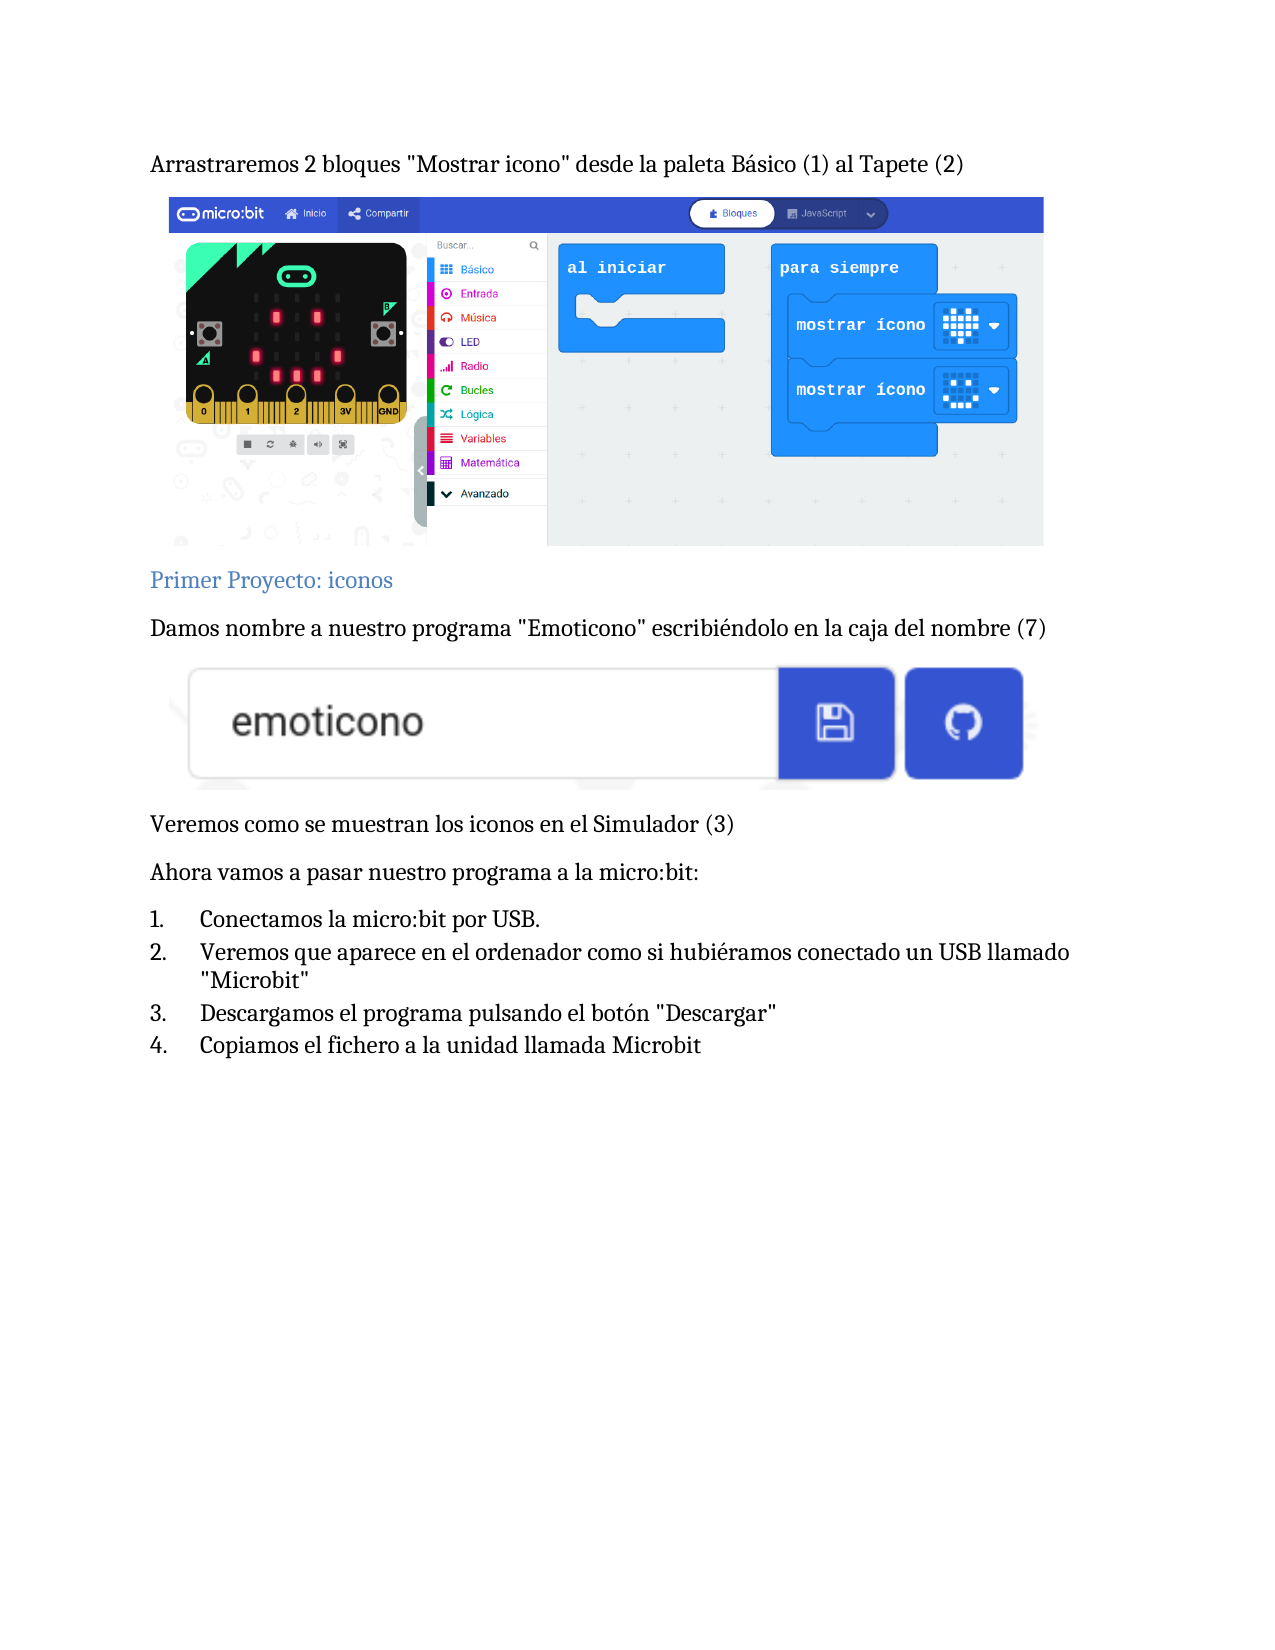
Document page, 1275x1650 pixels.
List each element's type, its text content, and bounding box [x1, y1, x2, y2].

picture [168, 661, 1044, 790]
picture [168, 197, 1044, 546]
text Primer Proyecto: iconos [150, 566, 1125, 595]
list Conectamos la micro:bit por USB. [150, 905, 1125, 934]
list Copiamos el fichero a la unidad llamada Microbit [150, 1031, 1125, 1060]
text Damos nombre a nuestro programa "Emoticono" escribiéndolo en la caja del nombre (7) [150, 613, 1125, 642]
text Arrastraremos 2 bloques "Mostrar icono" desde la paleta Básico (1) al Tapete (2) [150, 150, 1125, 179]
text Ahora vamos a pasar nuestro programa a la micro:bit: [150, 857, 1125, 886]
text Veremos como se muestran los iconos en el Simulador (3) [150, 810, 1125, 839]
list Veremos que aparece en el ordenador como si hubiéramos conectado un USB llamado "Microbit" [150, 937, 1125, 995]
list Descargamos el programa pulsando el botón "Descargar" [150, 999, 1125, 1027]
